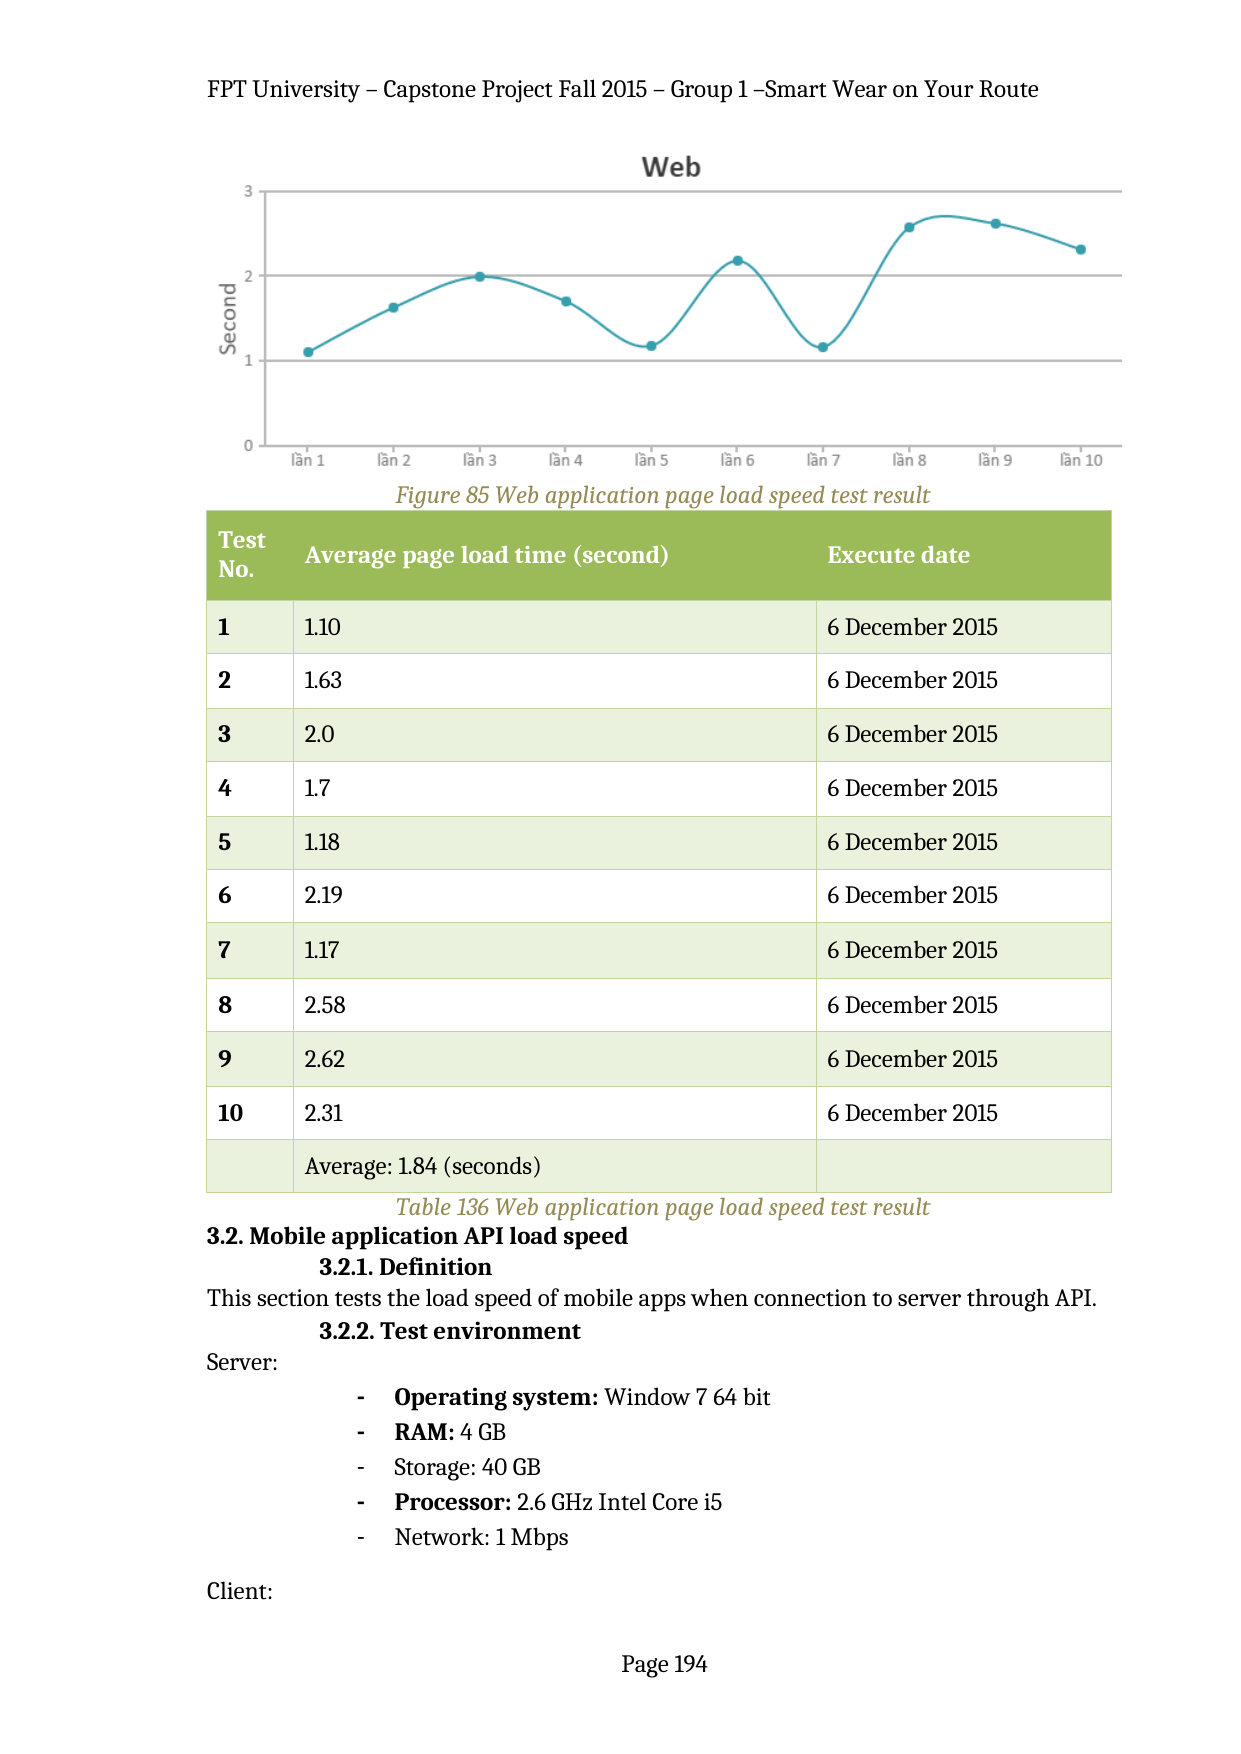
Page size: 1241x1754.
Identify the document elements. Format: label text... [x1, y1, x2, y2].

text This section tests the load speed of mobile apps when connection to server through API. [207, 1284, 1122, 1313]
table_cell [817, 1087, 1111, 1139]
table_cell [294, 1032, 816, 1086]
subtitle 3.2.1. Definition [319, 1253, 1122, 1282]
text Client: [207, 1577, 1122, 1606]
list RAM: 4 GB [357, 1416, 1122, 1447]
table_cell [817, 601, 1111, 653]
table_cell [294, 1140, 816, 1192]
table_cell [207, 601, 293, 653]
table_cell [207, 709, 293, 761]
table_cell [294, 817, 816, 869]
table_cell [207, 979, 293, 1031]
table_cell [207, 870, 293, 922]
picture [206, 141, 1123, 477]
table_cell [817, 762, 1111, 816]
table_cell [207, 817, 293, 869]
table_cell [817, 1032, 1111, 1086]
list Processor: 2.6 GHz Intel Core i5 [357, 1486, 1122, 1517]
text Figure 85 Web application page load speed test result [207, 481, 1122, 509]
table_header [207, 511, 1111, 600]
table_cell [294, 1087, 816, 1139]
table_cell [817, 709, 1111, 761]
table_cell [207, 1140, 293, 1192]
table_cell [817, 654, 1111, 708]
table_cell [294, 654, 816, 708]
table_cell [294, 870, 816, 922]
list Operating system: Window 7 64 bit [357, 1381, 1122, 1412]
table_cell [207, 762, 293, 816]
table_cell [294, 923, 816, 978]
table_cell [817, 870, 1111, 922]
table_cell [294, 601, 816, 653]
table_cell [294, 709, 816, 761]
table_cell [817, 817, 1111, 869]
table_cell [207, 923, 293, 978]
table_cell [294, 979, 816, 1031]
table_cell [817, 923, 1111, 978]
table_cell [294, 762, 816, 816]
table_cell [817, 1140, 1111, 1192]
subtitle 3.2.2. Test environment [319, 1317, 1122, 1346]
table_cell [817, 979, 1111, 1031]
subtitle 3.2. Mobile application API load speed [207, 1222, 1122, 1251]
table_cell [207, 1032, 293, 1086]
list Network: 1 Mbps [357, 1521, 1122, 1552]
list Storage: 40 GB [357, 1451, 1122, 1482]
text Server: [207, 1348, 1122, 1377]
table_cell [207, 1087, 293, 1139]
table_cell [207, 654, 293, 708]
